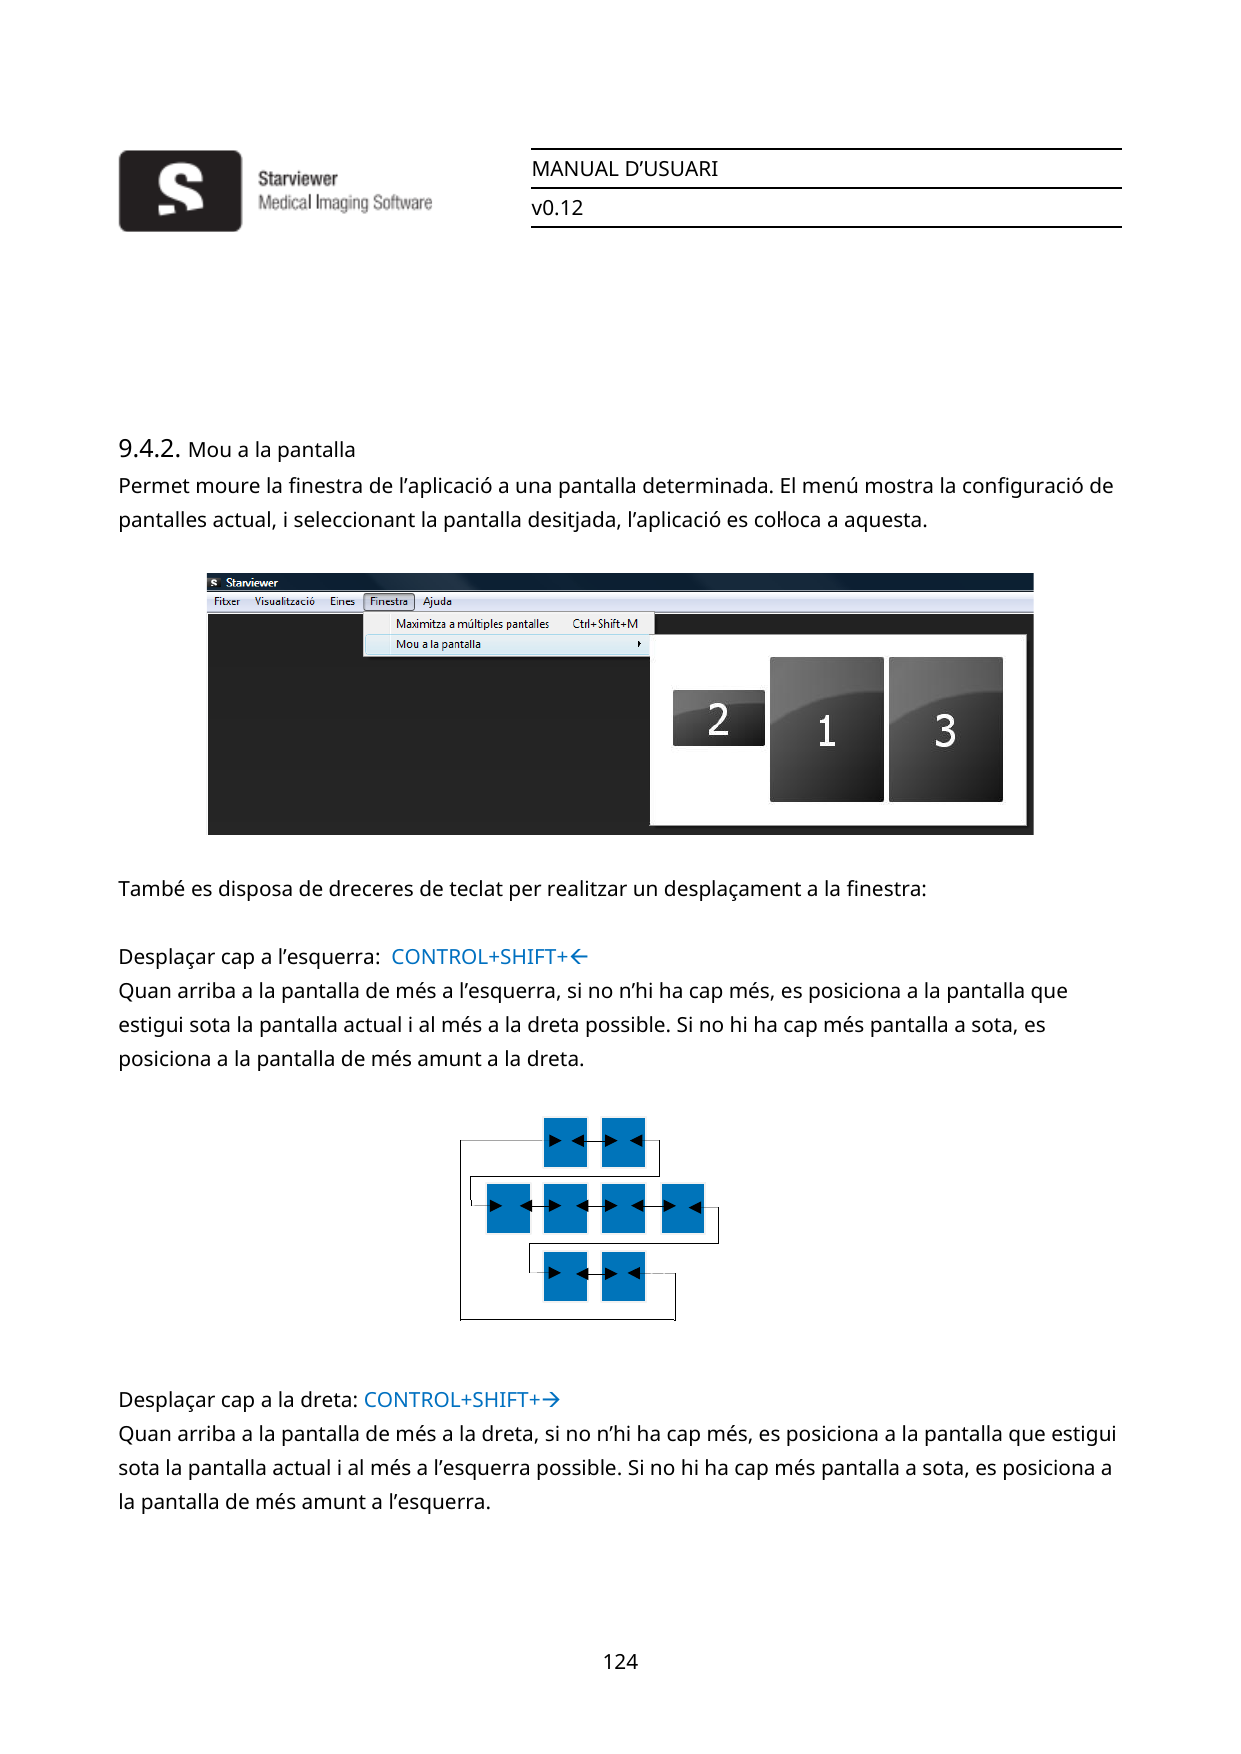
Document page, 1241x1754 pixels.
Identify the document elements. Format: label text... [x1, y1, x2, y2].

picture [206, 573, 1034, 835]
text També es disposa de dreceres de teclat per realitzar un desplaçament a la finestra: [118, 874, 1122, 903]
text Desplaçar cap a l’esquerra: CONTROL+SHIFT+ [118, 942, 1122, 971]
text Desplaçar cap a la dreta: CONTROL+SHIFT+ [118, 1385, 1122, 1413]
subtitle Mou a la pantalla [118, 430, 1122, 464]
text Permet moure la finestra de l’aplicació a una pantalla determinada. El menú mostra la configuració de pantalles actual, i seleccionant la pantalla desitjada, l’aplicació es col·loca a aquesta. [118, 471, 1122, 534]
text Quan arriba a la pantalla de més a la dreta, si no n’hi ha cap més, es posiciona a la pantalla que estigui sota la pantalla actual i al més a l’esquerra possible. Si no hi ha cap més pantalla a sota, es posiciona a la pantalla de més amunt a l’esquerra. [118, 1419, 1122, 1516]
text Quan arriba a la pantalla de més a l’esquerra, si no n’hi ha cap més, es posiciona a la pantalla que estigui sota la pantalla actual i al més a la dreta possible. Si no hi ha cap més pantalla a sota, es posiciona a la pantalla de més amunt a la dreta. [118, 976, 1122, 1073]
